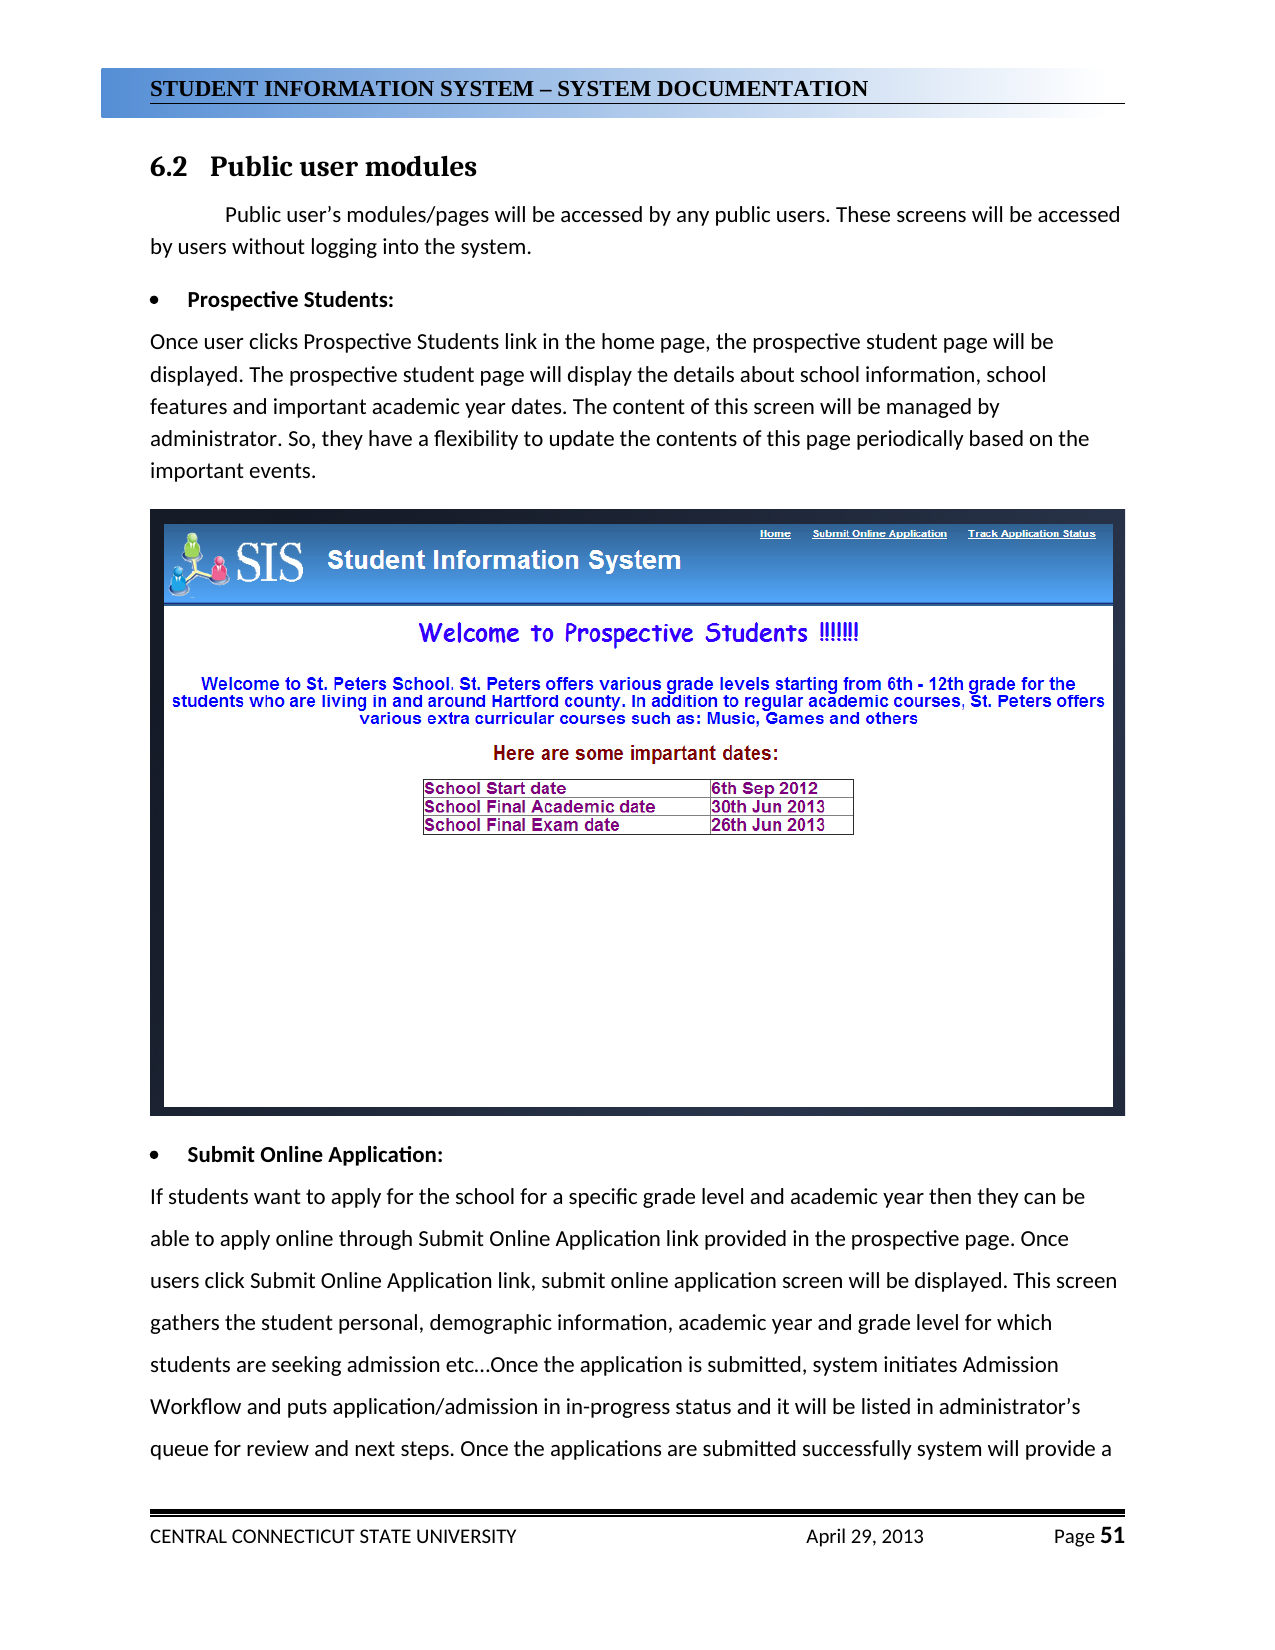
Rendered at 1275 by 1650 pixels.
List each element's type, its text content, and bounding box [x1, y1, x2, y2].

picture [150, 509, 1125, 1116]
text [150, 1182, 1125, 1462]
text Public user’s modules/pages will be accessed by any public users. These screens will be accessed by users without logging into the system. [150, 200, 1125, 261]
text Once user clicks Prospective Students link in the home page, the prospective student page will be displayed. The prospective student page will display the details about school information, school features and important academic year dates. The content of this screen will be managed by administrator. So, they have a flexibility to update the contents of this page periodically based on the important events. [150, 327, 1125, 484]
list Prospective Students: [150, 286, 1125, 313]
list Submit Online Application: [150, 1141, 1125, 1168]
subtitle Public user modules [150, 150, 1125, 183]
